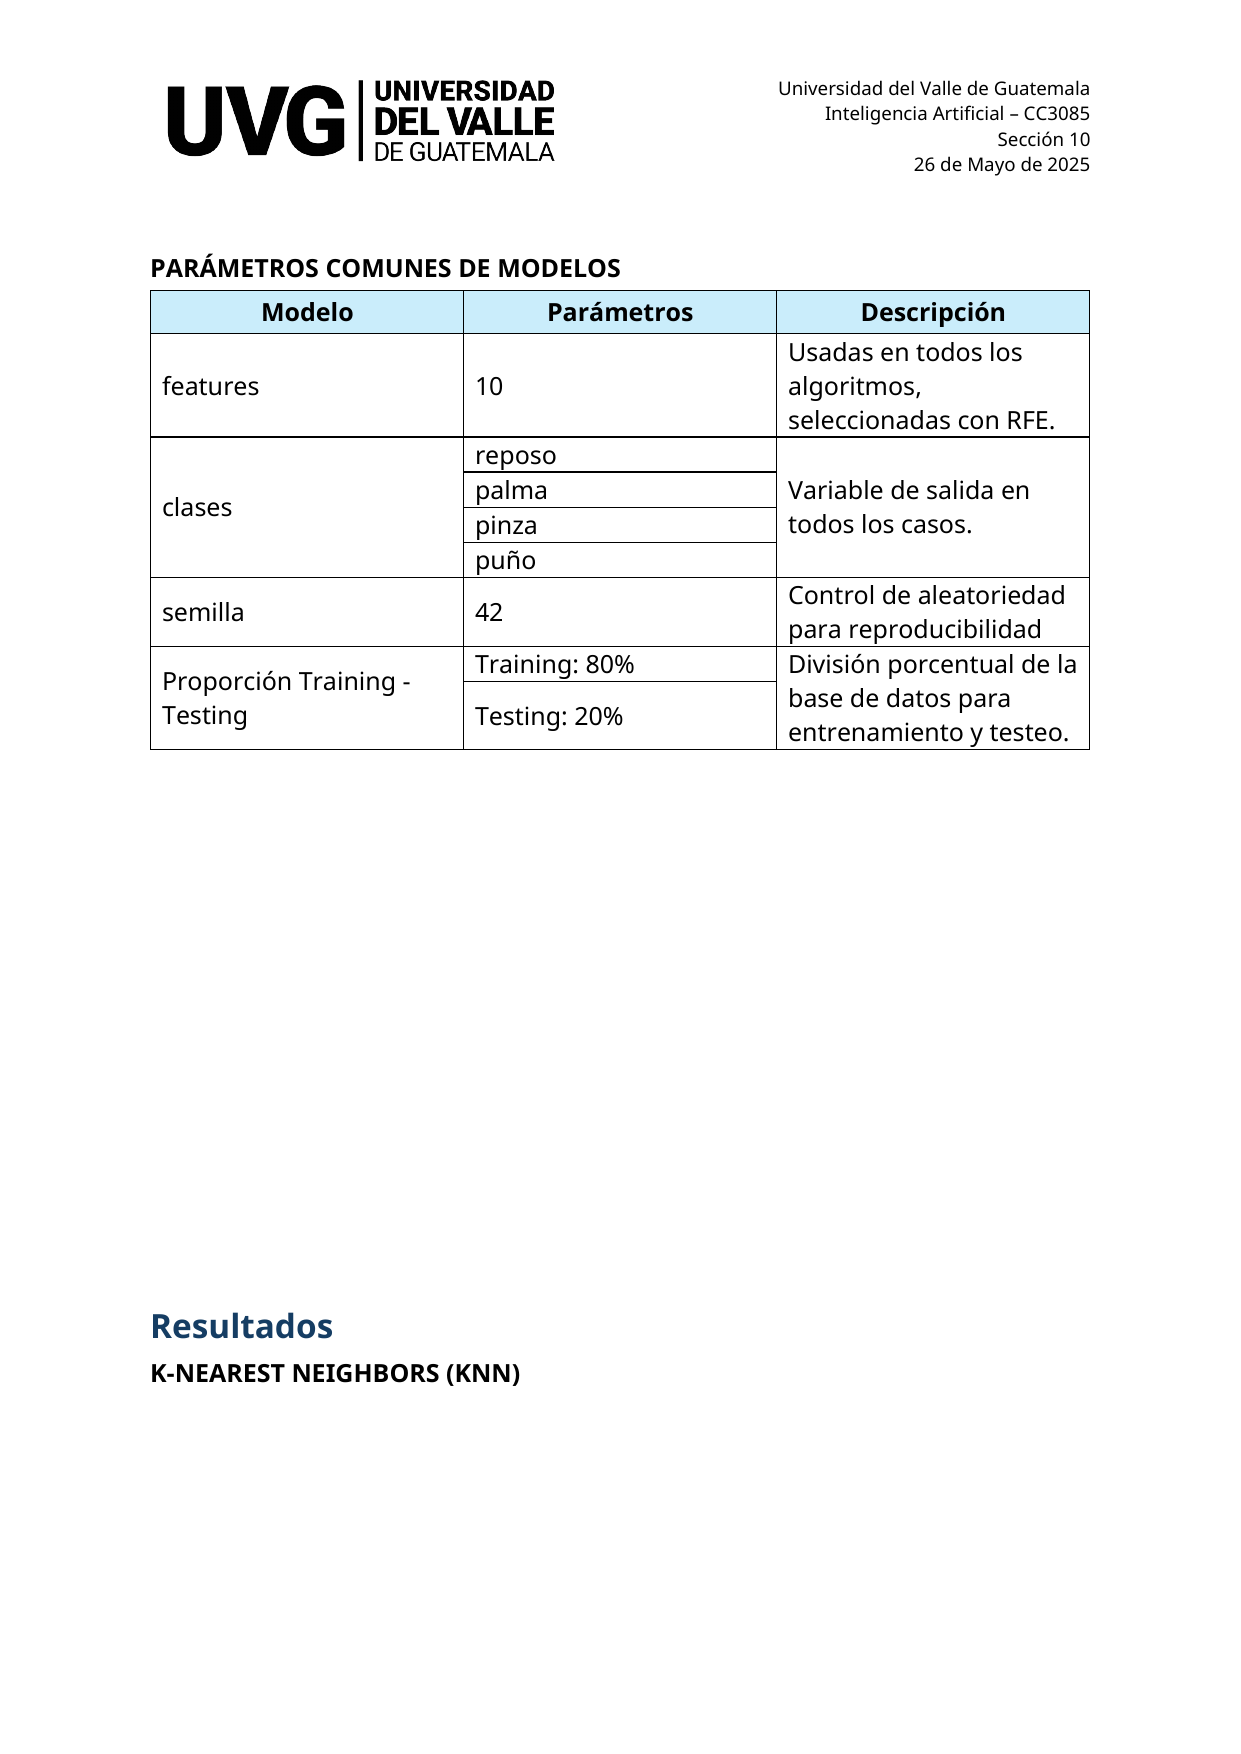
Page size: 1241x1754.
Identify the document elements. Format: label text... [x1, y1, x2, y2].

table_cell División porcentual de la base de datos para entrenamiento y testeo. [777, 647, 1089, 749]
table_cell puño [464, 543, 776, 577]
picture [150, 59, 572, 182]
text K-NEAREST NEIGHBORS (KNN) [150, 1356, 1090, 1389]
table_header Modelo [151, 291, 463, 333]
text PARÁMETROS COMUNES DE MODELOS [150, 251, 1090, 285]
table_cell Control de aleatoriedad para reproducibilidad [777, 578, 1089, 646]
table_header Parámetros [464, 291, 776, 333]
table_cell Variable de salida en todos los casos. [777, 438, 1089, 577]
table_cell Usadas en todos los algoritmos, seleccionadas con RFE. [777, 334, 1089, 436]
table_cell pinza [464, 508, 776, 542]
table_cell Training: 80% [464, 647, 776, 681]
table_cell reposo [464, 438, 776, 471]
table_cell 42 [464, 578, 776, 646]
table_cell 10 [464, 334, 776, 436]
table_header Descripción [777, 291, 1089, 333]
table_cell Testing: 20% [464, 682, 776, 749]
text Resultados [150, 1303, 1090, 1348]
table_cell features [151, 334, 463, 436]
table_cell clases [151, 438, 463, 577]
table_cell semilla [151, 578, 463, 646]
table_cell palma [464, 473, 776, 507]
table_cell Proporción Training - Testing [151, 647, 463, 749]
